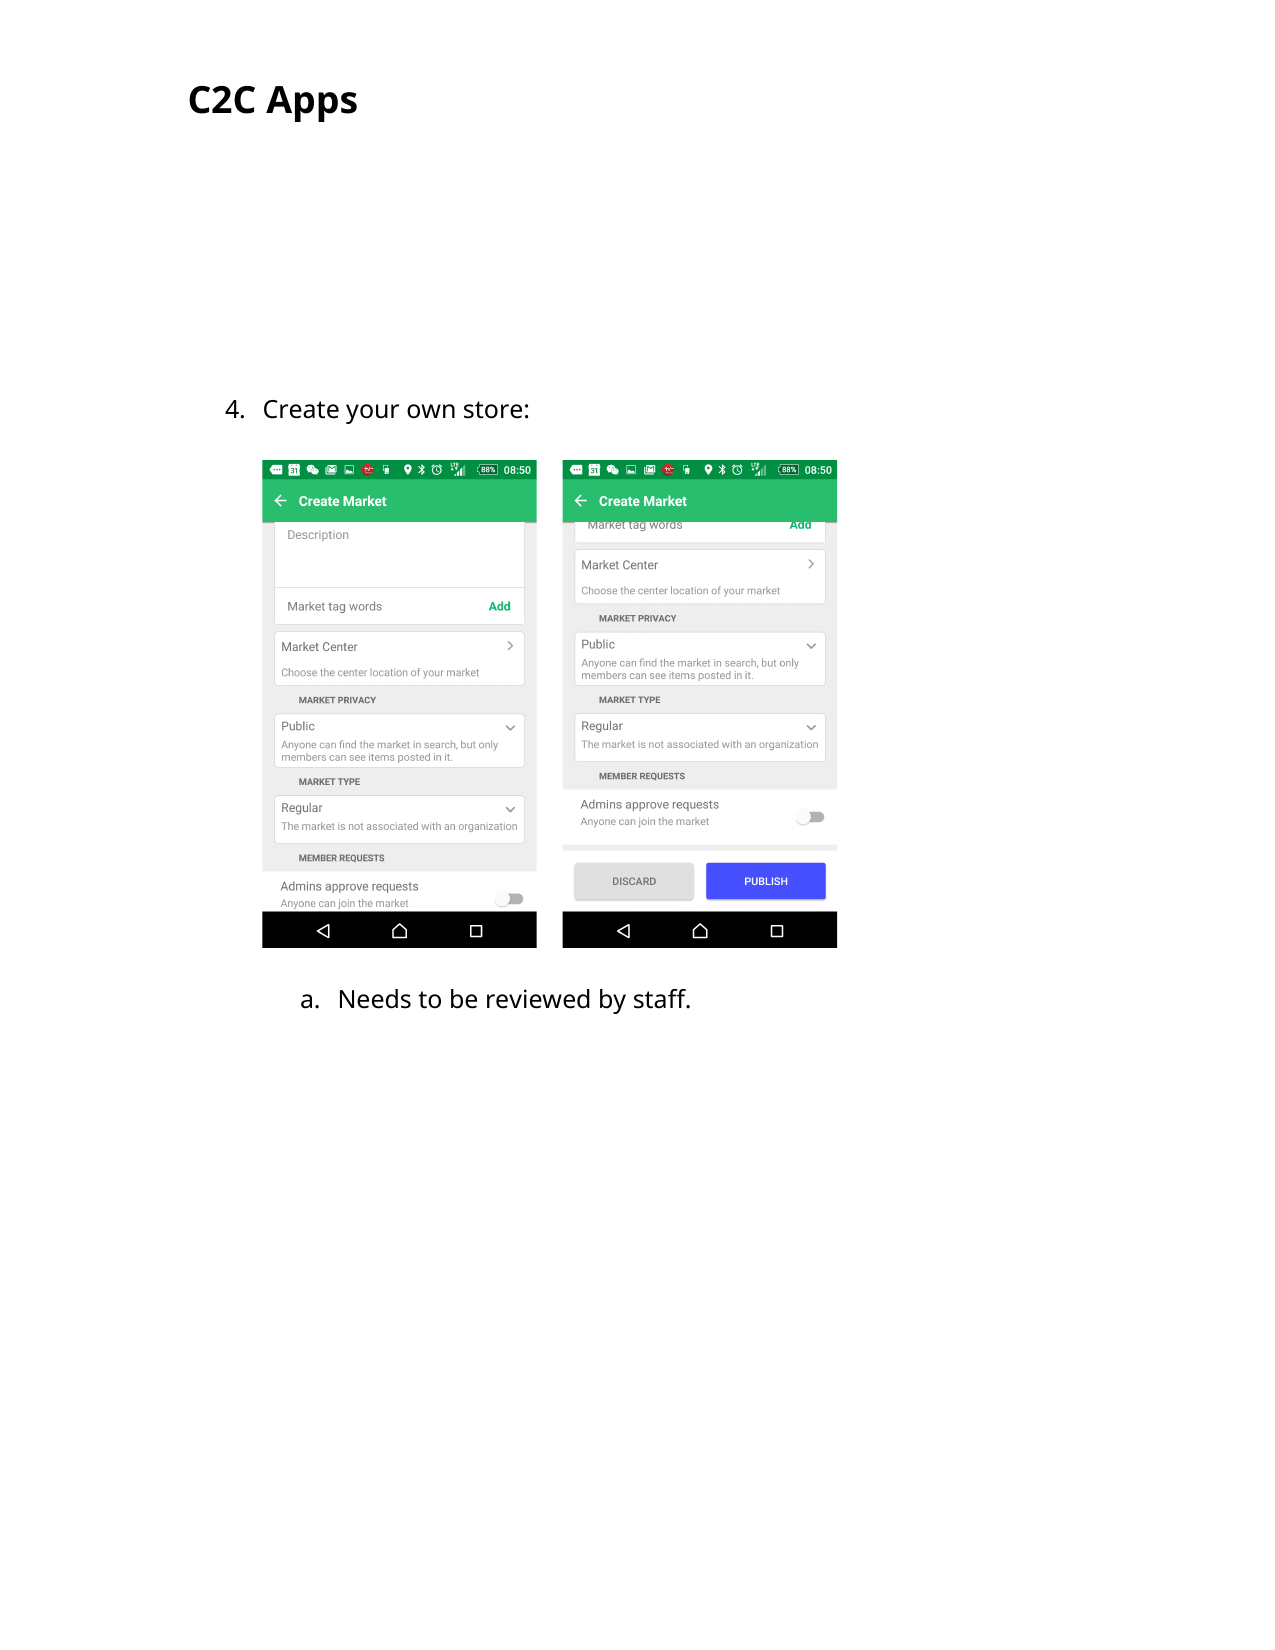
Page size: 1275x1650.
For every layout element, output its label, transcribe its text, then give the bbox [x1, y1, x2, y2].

list Needs to be reviewed by staff. [300, 982, 1088, 1016]
picture [262, 460, 537, 948]
picture [562, 460, 838, 948]
list Create your own store: [225, 392, 1088, 426]
